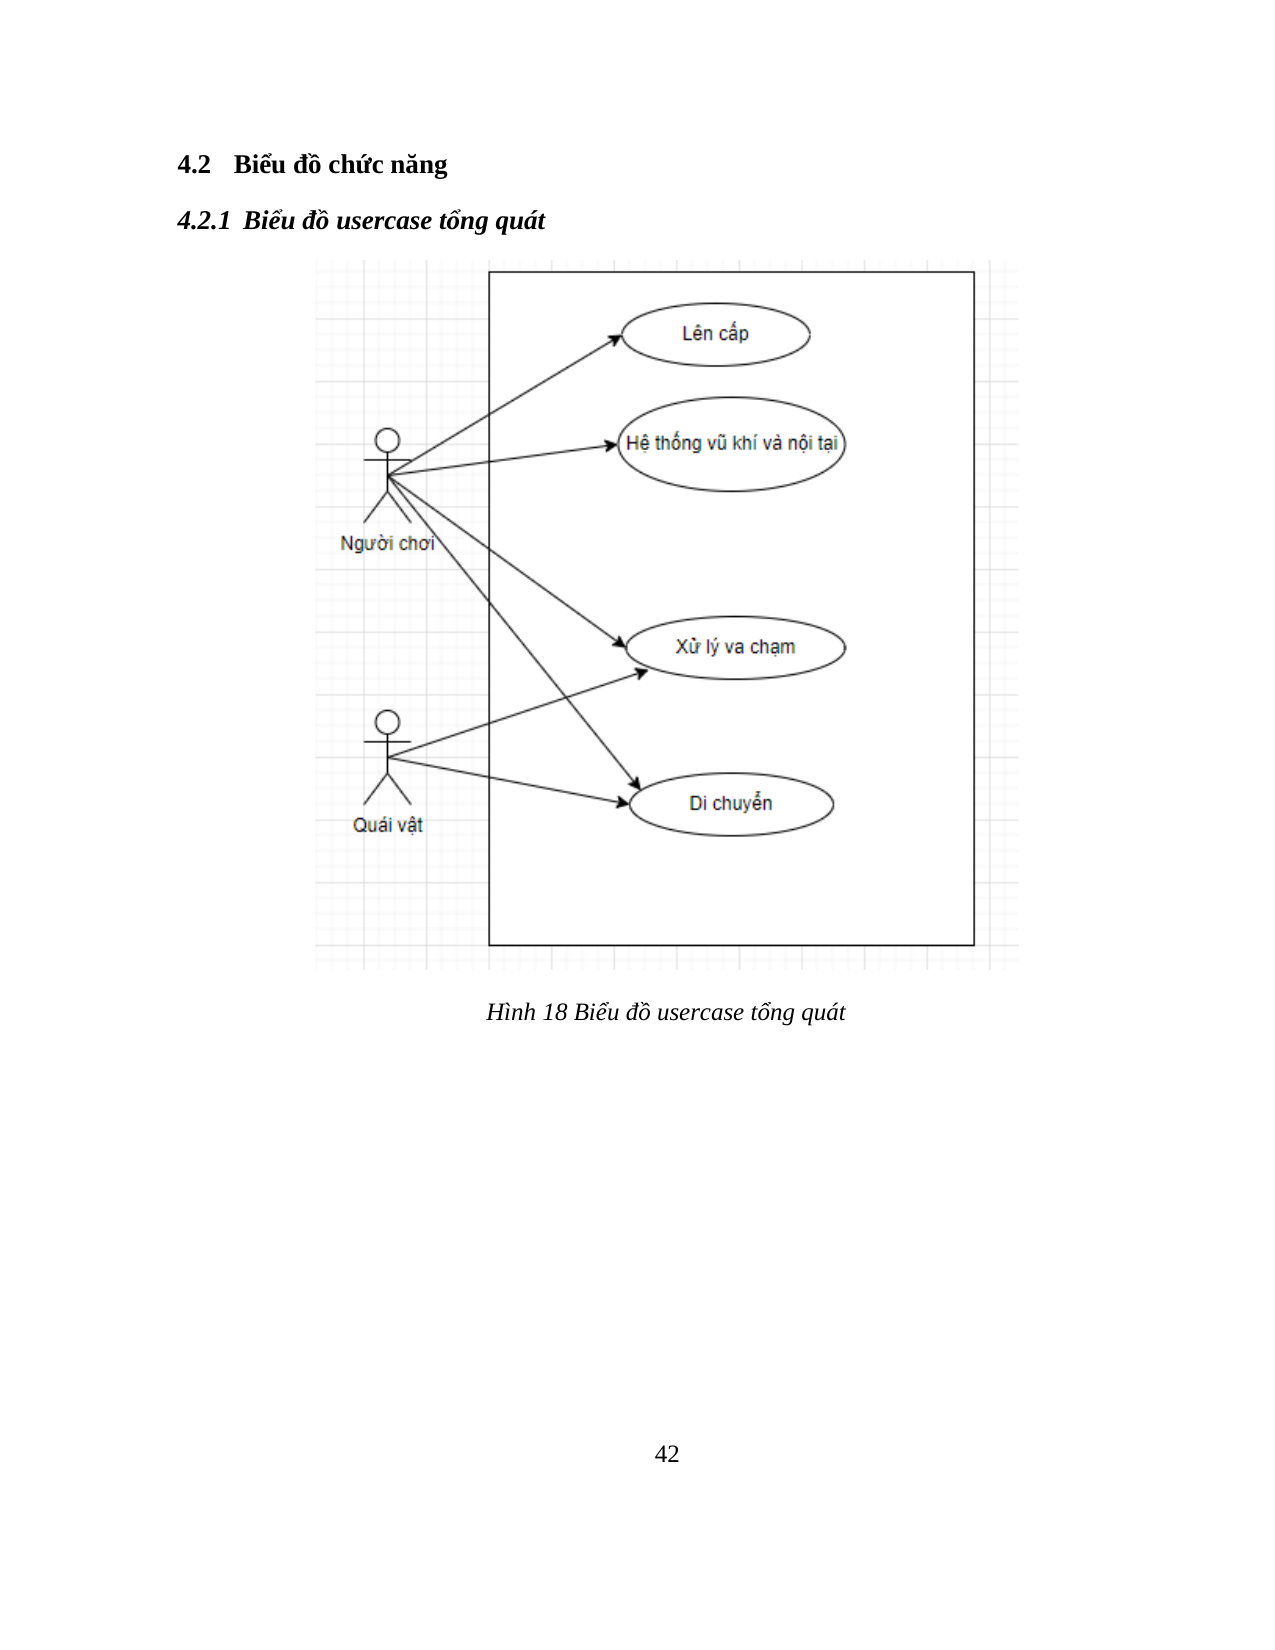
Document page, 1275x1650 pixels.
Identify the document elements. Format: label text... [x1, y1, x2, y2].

picture [315, 260, 1019, 970]
subtitle Biểu đồ usercase tổng quát [177, 204, 1157, 235]
text Hình 18 Biểu đồ usercase tổng quát [177, 997, 1157, 1026]
subtitle Biểu đồ chức năng [177, 148, 1157, 179]
